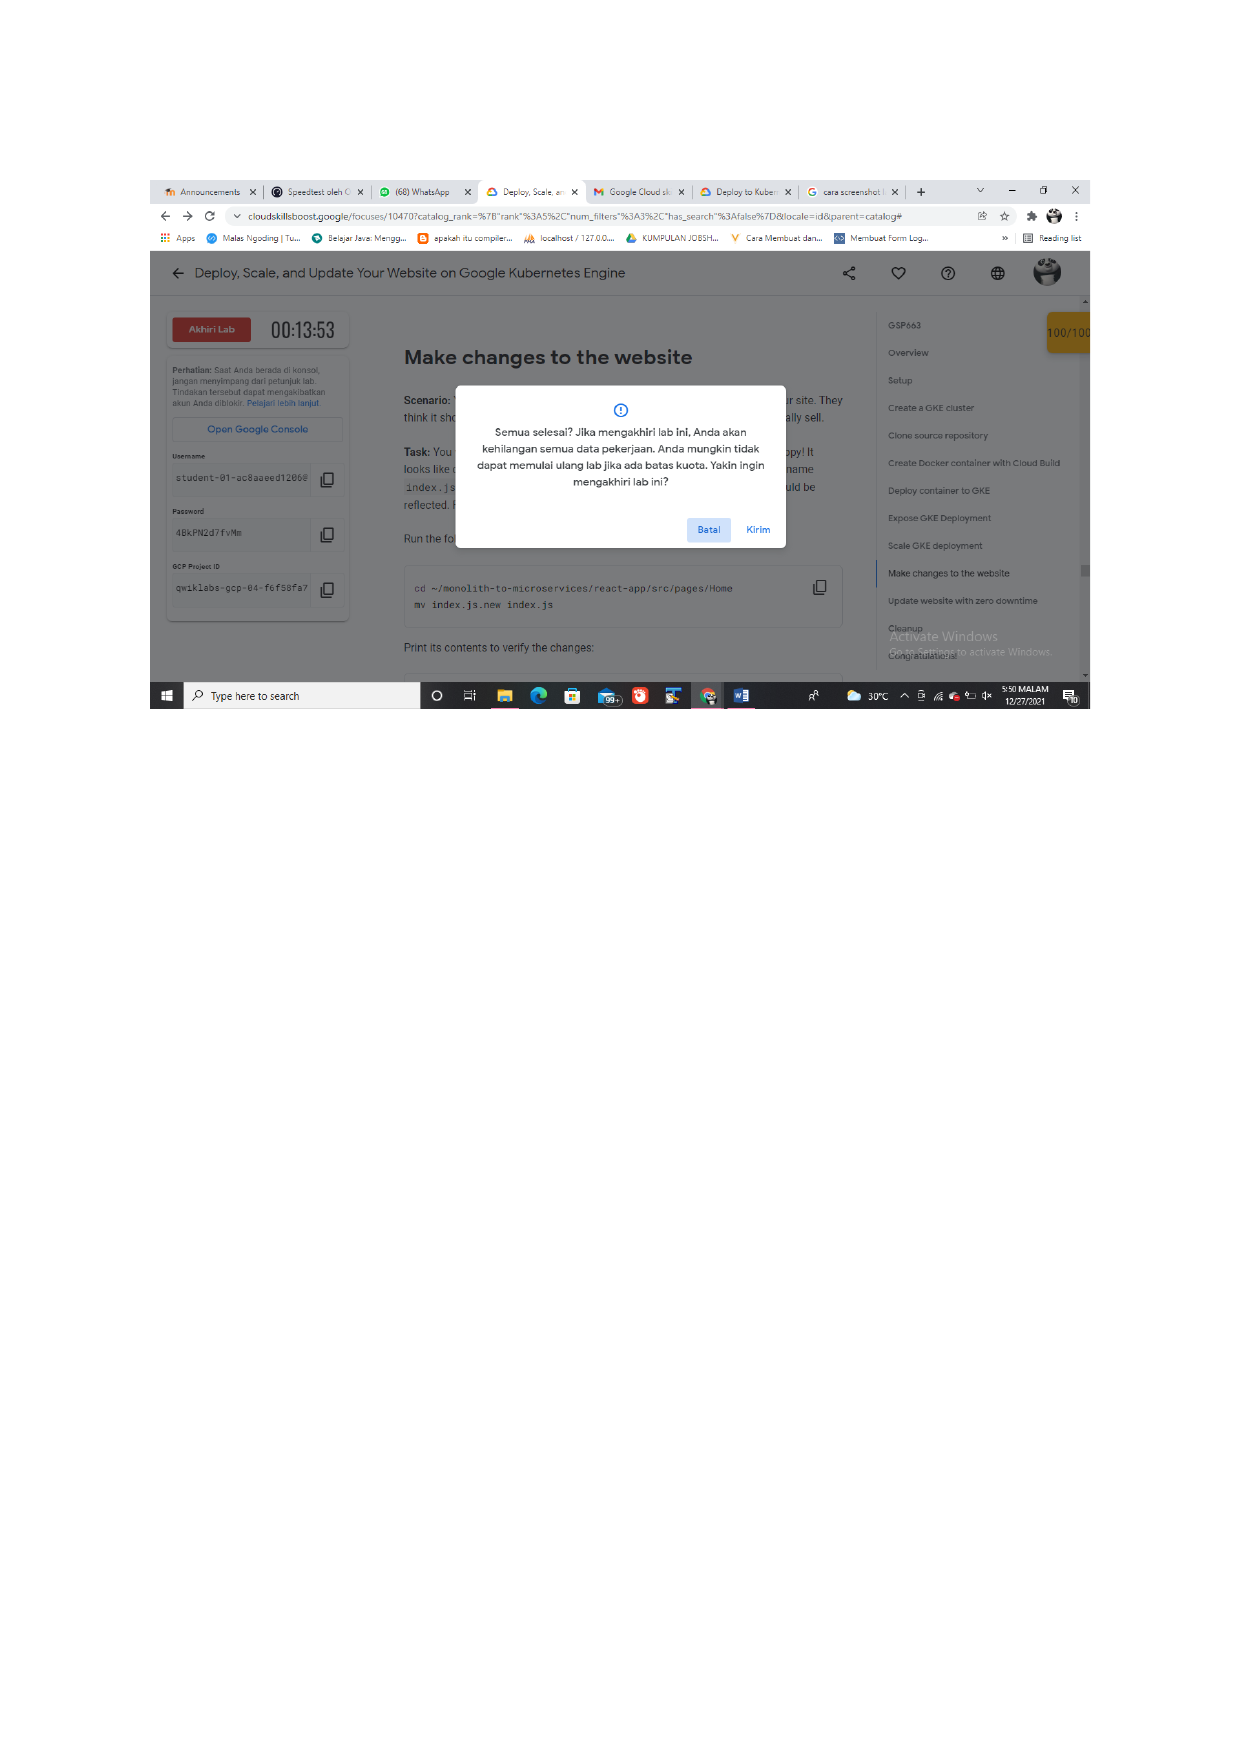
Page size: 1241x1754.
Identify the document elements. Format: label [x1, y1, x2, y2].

picture [150, 180, 1091, 709]
